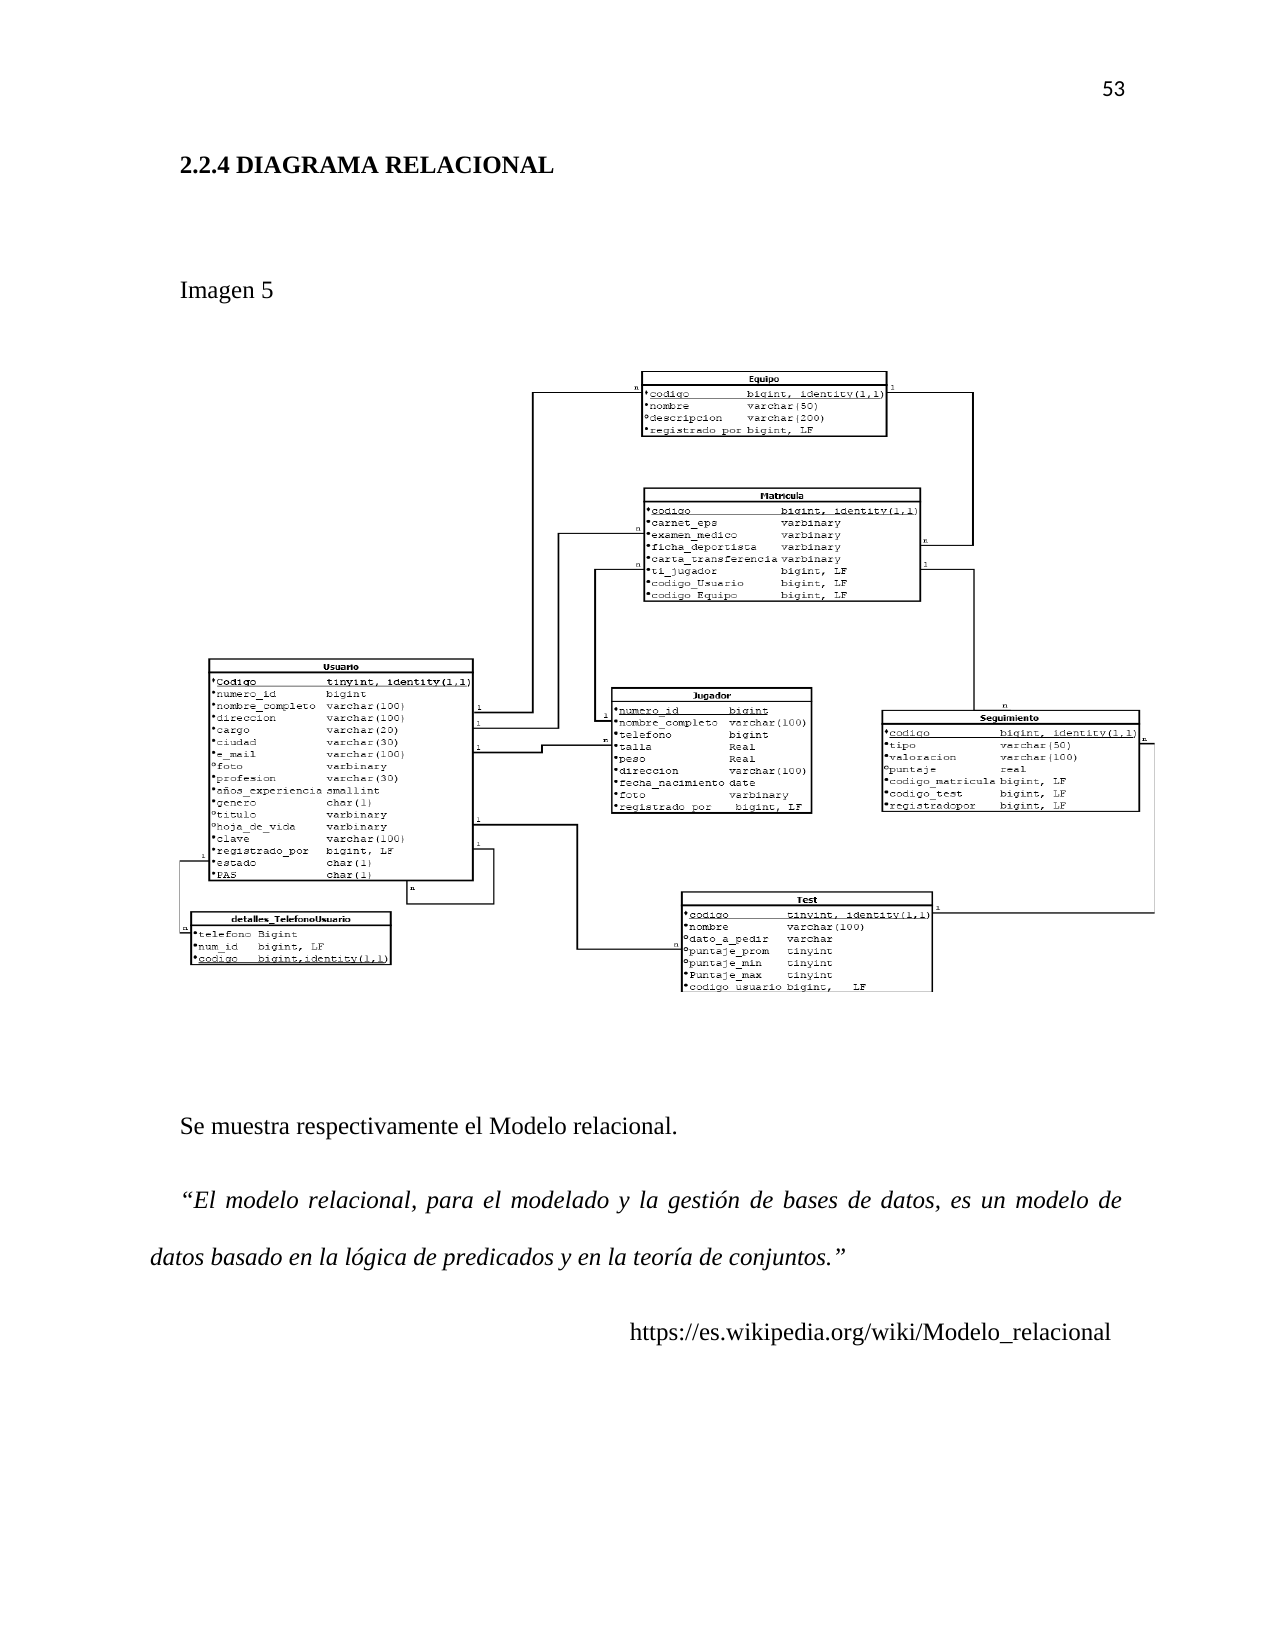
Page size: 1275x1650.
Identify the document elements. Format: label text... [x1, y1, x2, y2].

text https://es.wikipedia.org/wiki/Modelo_relacional [150, 1317, 1125, 1345]
subtitle 2.2.4 DIAGRAMA RELACIONAL [150, 150, 1125, 179]
picture [179, 371, 1155, 992]
text Imagen 5 [150, 275, 1125, 303]
text “El modelo relacional, para el modelado y la gestión de bases de datos, es un modelo de datos basado en la lógica de predicados y en la teoría de conjuntos.” [150, 1185, 1125, 1271]
text Se muestra respectivamente el Modelo relacional. [150, 1111, 1125, 1139]
